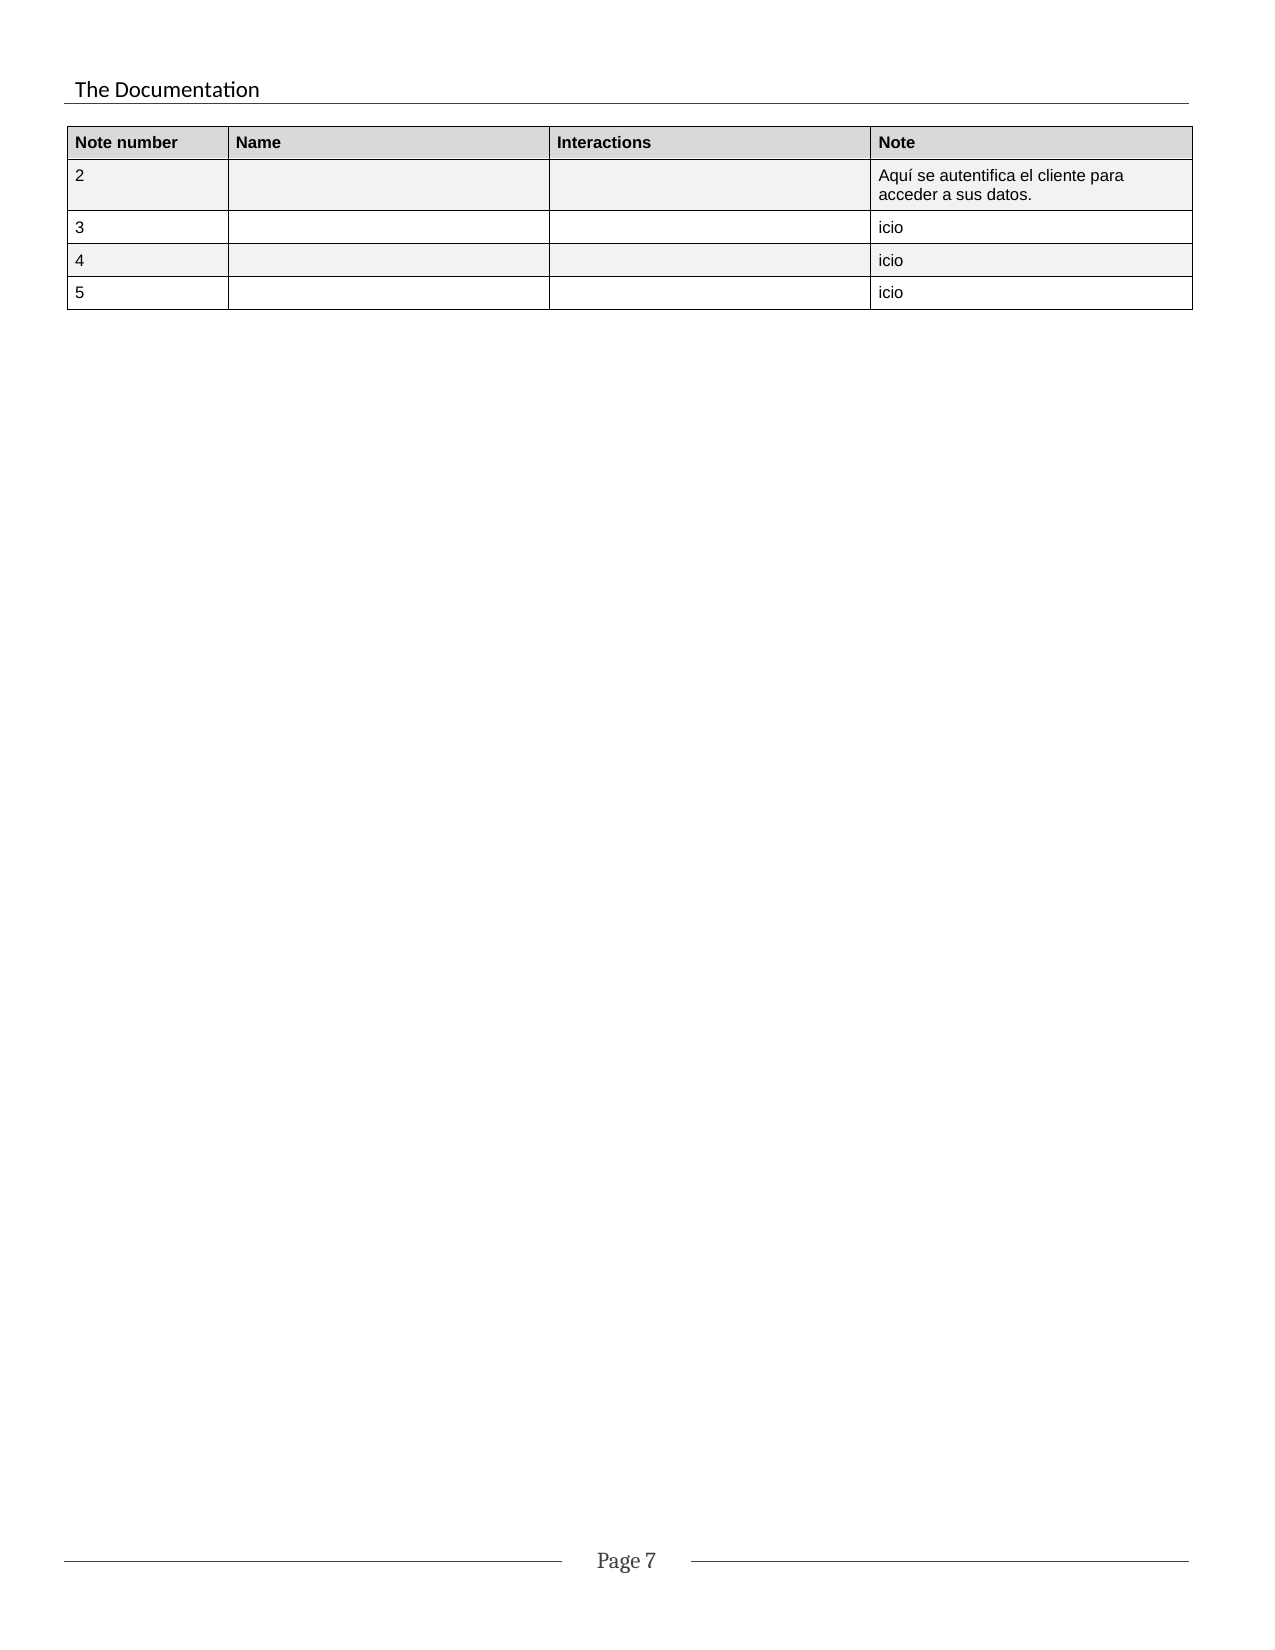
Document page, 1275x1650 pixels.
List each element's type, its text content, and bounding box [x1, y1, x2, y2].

table_cell icio [871, 244, 1192, 276]
table_cell 4 [68, 244, 228, 276]
table_header Interactions [550, 127, 870, 158]
table_cell [229, 211, 549, 243]
table_cell [550, 244, 870, 276]
table_cell 2 [68, 160, 228, 210]
table_cell [550, 160, 870, 210]
table_cell icio [871, 211, 1192, 243]
table_cell [229, 160, 549, 210]
table_cell Aquí se autentifica el cliente para acceder a sus datos. [871, 160, 1192, 210]
table_cell 5 [68, 277, 228, 308]
table_header Name [229, 127, 549, 158]
table_cell [550, 277, 870, 308]
table_cell [229, 244, 549, 276]
table_cell icio [871, 277, 1192, 308]
table_header Note [871, 127, 1192, 158]
table_cell 3 [68, 211, 228, 243]
table_cell [229, 277, 549, 308]
table_header Note number [68, 127, 228, 158]
table_cell [550, 211, 870, 243]
